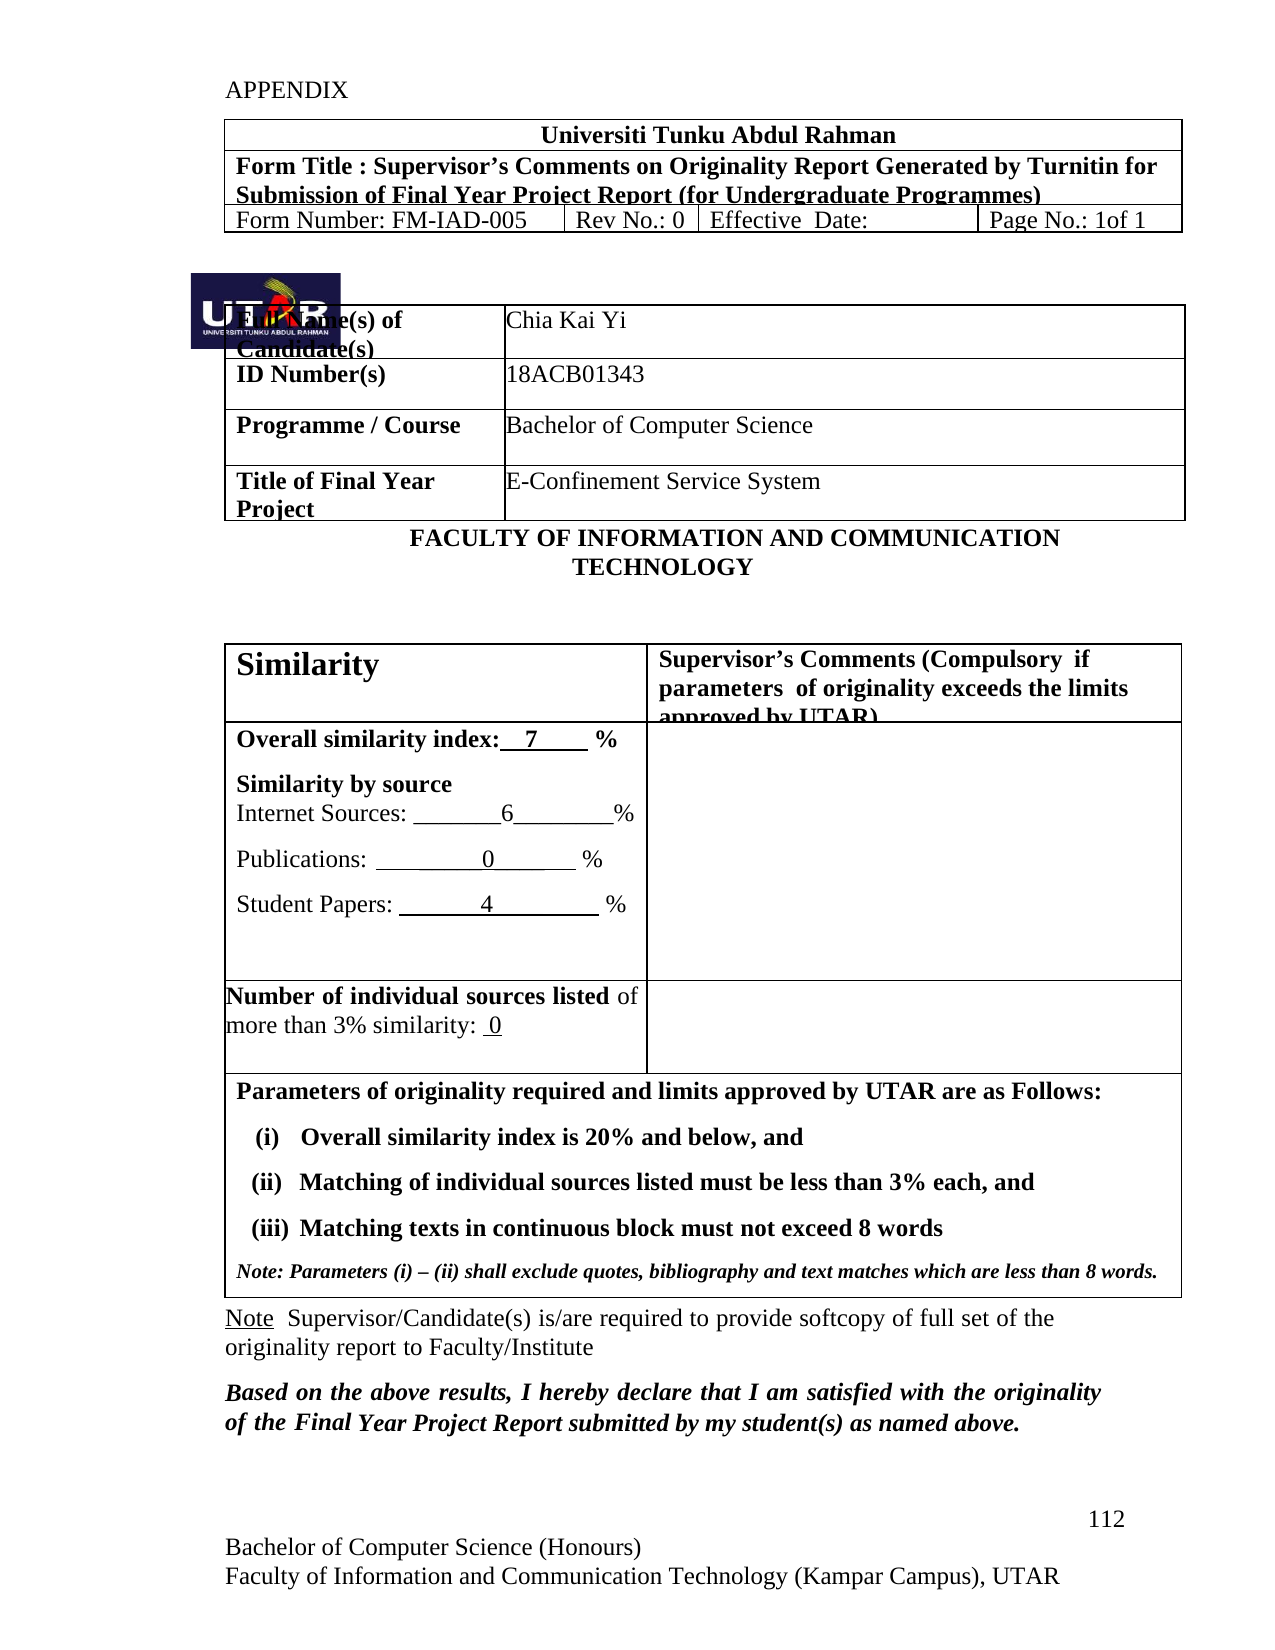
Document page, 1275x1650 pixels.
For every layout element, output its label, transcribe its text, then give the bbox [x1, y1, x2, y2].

table_cell Title of Final Year Project [226, 466, 504, 520]
table_cell E-Confinement Service System [506, 466, 1184, 520]
table_cell Bachelor of Computer Science [506, 410, 1184, 464]
table_cell [648, 723, 1181, 980]
table_cell [648, 981, 1181, 1073]
table_cell Form Number: FM-IAD-005 [225, 205, 564, 231]
table_cell Number of individual sources listed of more than 3% similarity: 0 [226, 981, 646, 1073]
table_cell Programme / Course [226, 410, 504, 464]
table_header Full Name(s) of Candidate(s) [226, 306, 504, 358]
table_header Similarity [226, 645, 646, 721]
table_header Supervisor’s Comments (Compulsory if parameters of originality exceeds the limits approved by UTAR) [648, 645, 1181, 721]
table_cell Rev No.: 0 [565, 205, 698, 231]
text FACULTY OF INFORMATION AND COMMUNICATION TECHNOLOGY [403, 521, 1125, 581]
text Based on the above results, I hereby declare that I am satisfied with the originality of the Final Year Project Report submitted by my student(s) as named above. [225, 1377, 1125, 1437]
table_cell 18ACB01343 [506, 359, 1184, 409]
table_header Universiti Tunku Abdul Rahman [225, 120, 1181, 150]
table_cell Form Title : Supervisor’s Comments on Originality Report Generated by Turnitin for Submission of Final Year Project Report (for Undergraduate Programmes) [225, 151, 1181, 204]
table_cell Effective Date: 01/10/2013 [699, 205, 977, 231]
table_cell Parameters of originality required and limits approved by UTAR are as Follows: (i) Overall similarity index is 20% and below, and (ii) Matching of individual sources listed must be less than 3% each, and (iii) Matching texts in continuous block must not exceed 8 words Note: Parameters (i) – (ii) shall exclude quotes, bibliography and text matches which are less than 8 words. [226, 1074, 1181, 1297]
table_header Chia Kai Yi [506, 306, 1184, 358]
table_cell Overall similarity index: 7 % Similarity by source Internet Sources: _______6________% Publications: _____0____ % Student Papers: _____4____ % [226, 723, 646, 980]
text Note Supervisor/Candidate(s) is/are required to provide softcopy of full set of the originality report to Faculty/Institute [225, 1303, 1125, 1360]
table_cell Page No.: 1of 1 [979, 205, 1181, 231]
table_cell ID Number(s) [226, 359, 504, 409]
picture [190, 273, 341, 349]
